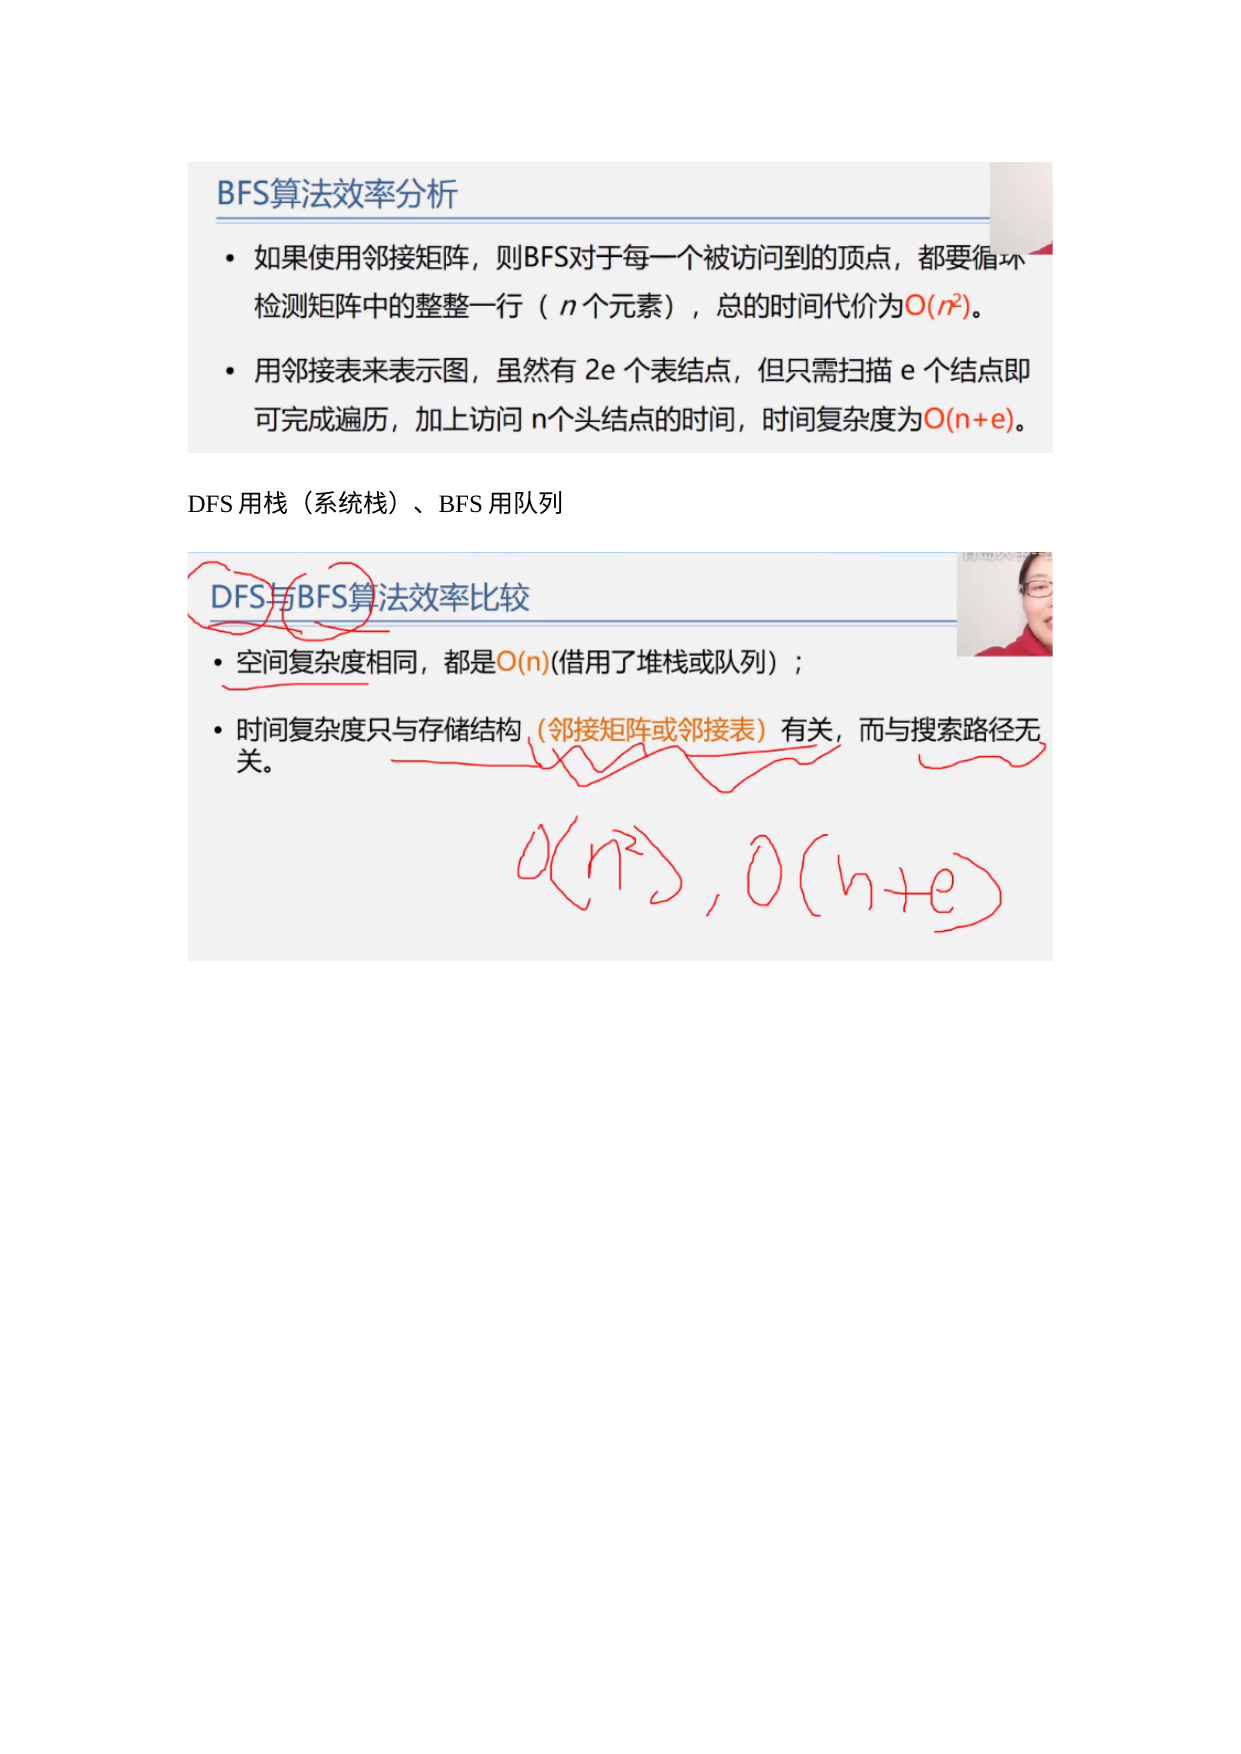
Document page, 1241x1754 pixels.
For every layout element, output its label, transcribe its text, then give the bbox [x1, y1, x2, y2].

picture [187, 552, 1053, 961]
picture [187, 162, 1053, 453]
text DFS用栈（系统栈）、BFS用队列 [187, 469, 1053, 534]
